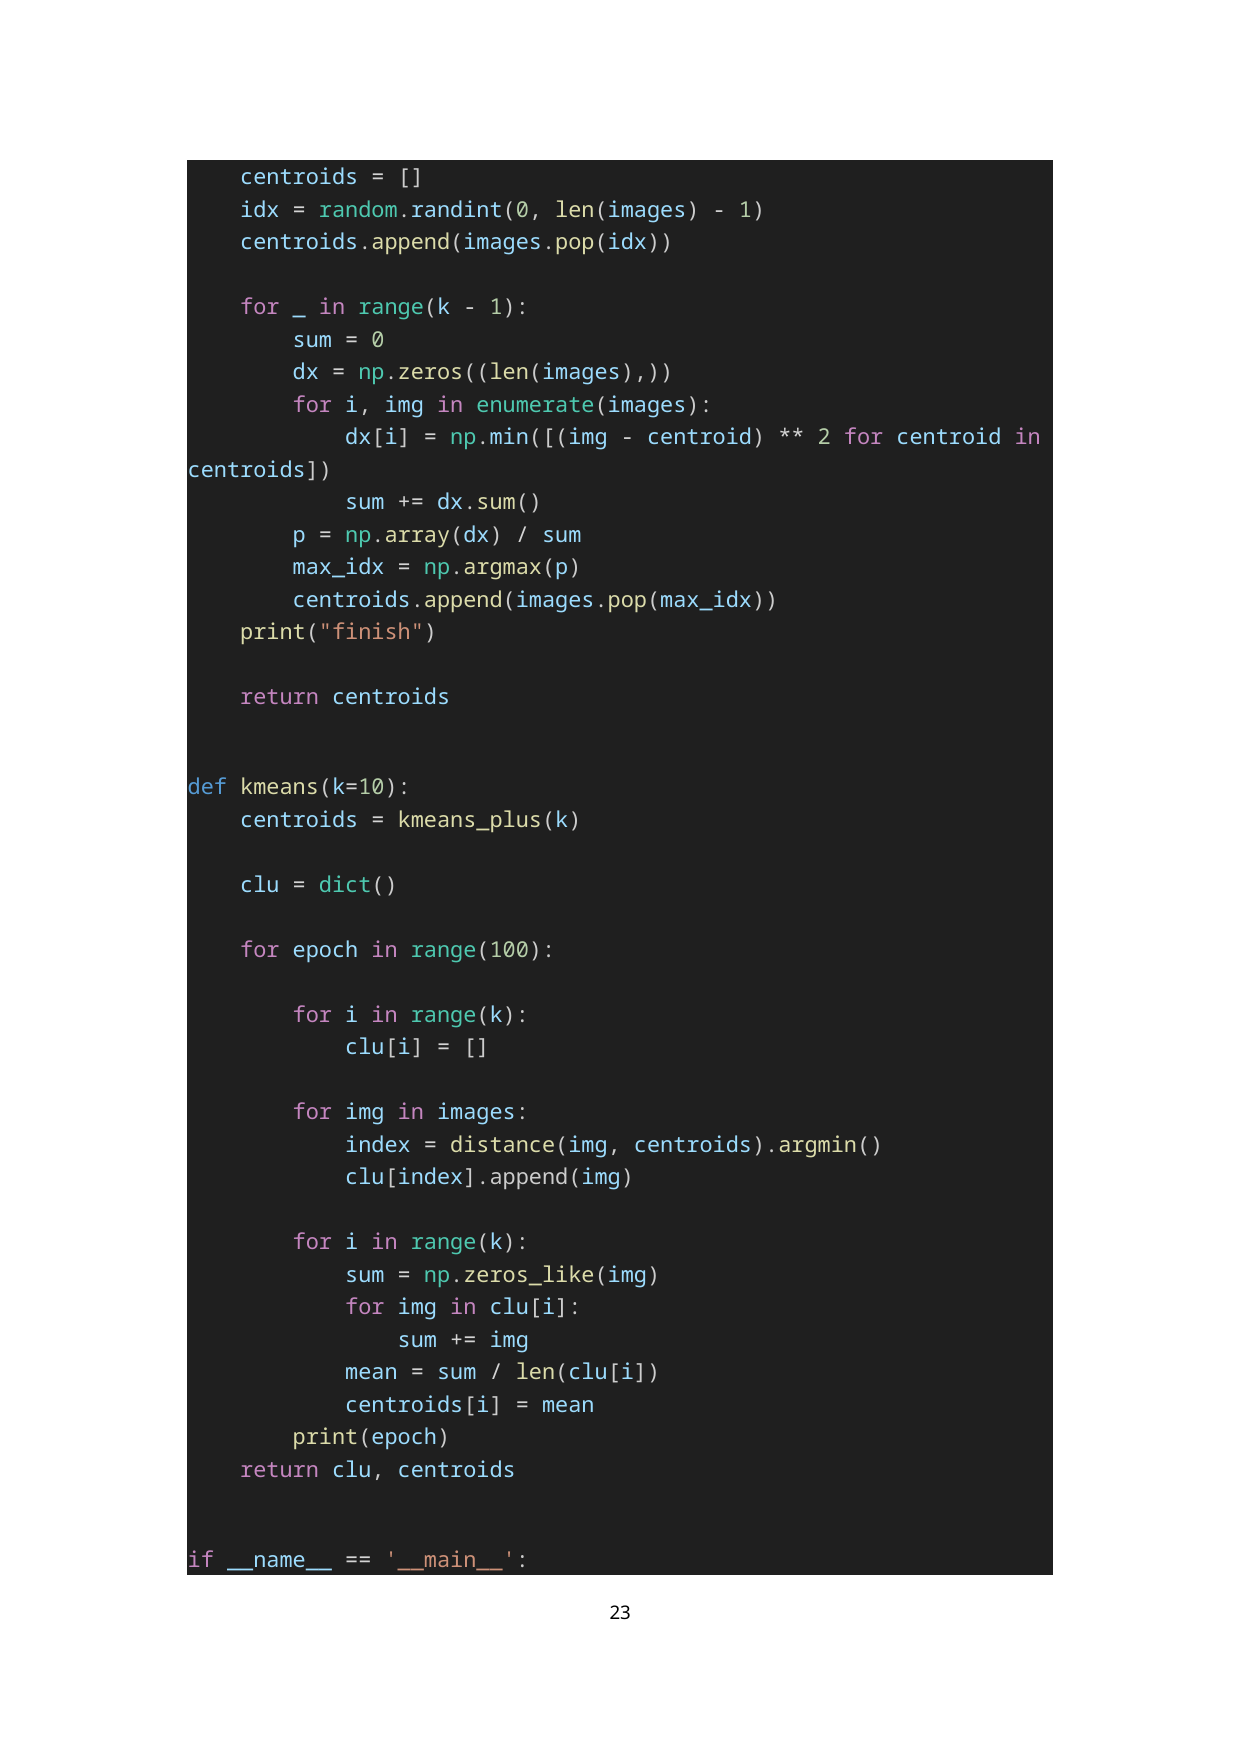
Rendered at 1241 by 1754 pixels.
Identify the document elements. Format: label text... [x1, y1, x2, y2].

text index = distance(img, centroids).argmin() [187, 1127, 1053, 1160]
text dx = np.zeros((len(images),)) [187, 355, 1053, 387]
text def kmeans(k=10): [187, 770, 1053, 802]
text idx = random.randint(0, len(images) - 1) [187, 192, 1053, 225]
text for epoch in range(100): [187, 932, 1053, 965]
text for i, img in enumerate(images): [187, 387, 1053, 420]
text p = np.array(dx) / sum [187, 517, 1053, 550]
text sum += img [187, 1322, 1053, 1355]
text clu[index].append(img) [187, 1160, 1053, 1192]
text centroids.append(images.pop(idx)) [187, 225, 1053, 257]
text return clu, centroids [187, 1452, 1053, 1485]
text for i in range(k): [187, 997, 1053, 1030]
text mean = sum / len(clu[i]) [187, 1355, 1053, 1387]
text for _ in range(k - 1): [187, 290, 1053, 322]
text centroids = kmeans_plus(k) [187, 802, 1053, 835]
text centroids = [] [187, 160, 1053, 192]
text for i in range(k): [187, 1225, 1053, 1257]
text print("finish") [187, 615, 1053, 647]
text dx[i] = np.min([(img - centroid) ** 2 for centroid in centroids]) [187, 420, 1053, 485]
text sum = np.zeros_like(img) [187, 1257, 1053, 1290]
text return centroids [187, 680, 1053, 712]
text clu = dict() [187, 867, 1053, 900]
text max_idx = np.argmax(p) [187, 550, 1053, 582]
text print(epoch) [187, 1420, 1053, 1452]
text centroids.append(images.pop(max_idx)) [187, 582, 1053, 615]
text clu[i] = [] [187, 1030, 1053, 1062]
text for img in clu[i]: [187, 1290, 1053, 1322]
text if __name__ == '__main__': [187, 1542, 1053, 1575]
text centroids[i] = mean [187, 1387, 1053, 1420]
text sum = 0 [187, 322, 1053, 355]
text for img in images: [187, 1095, 1053, 1127]
text sum += dx.sum() [187, 485, 1053, 517]
